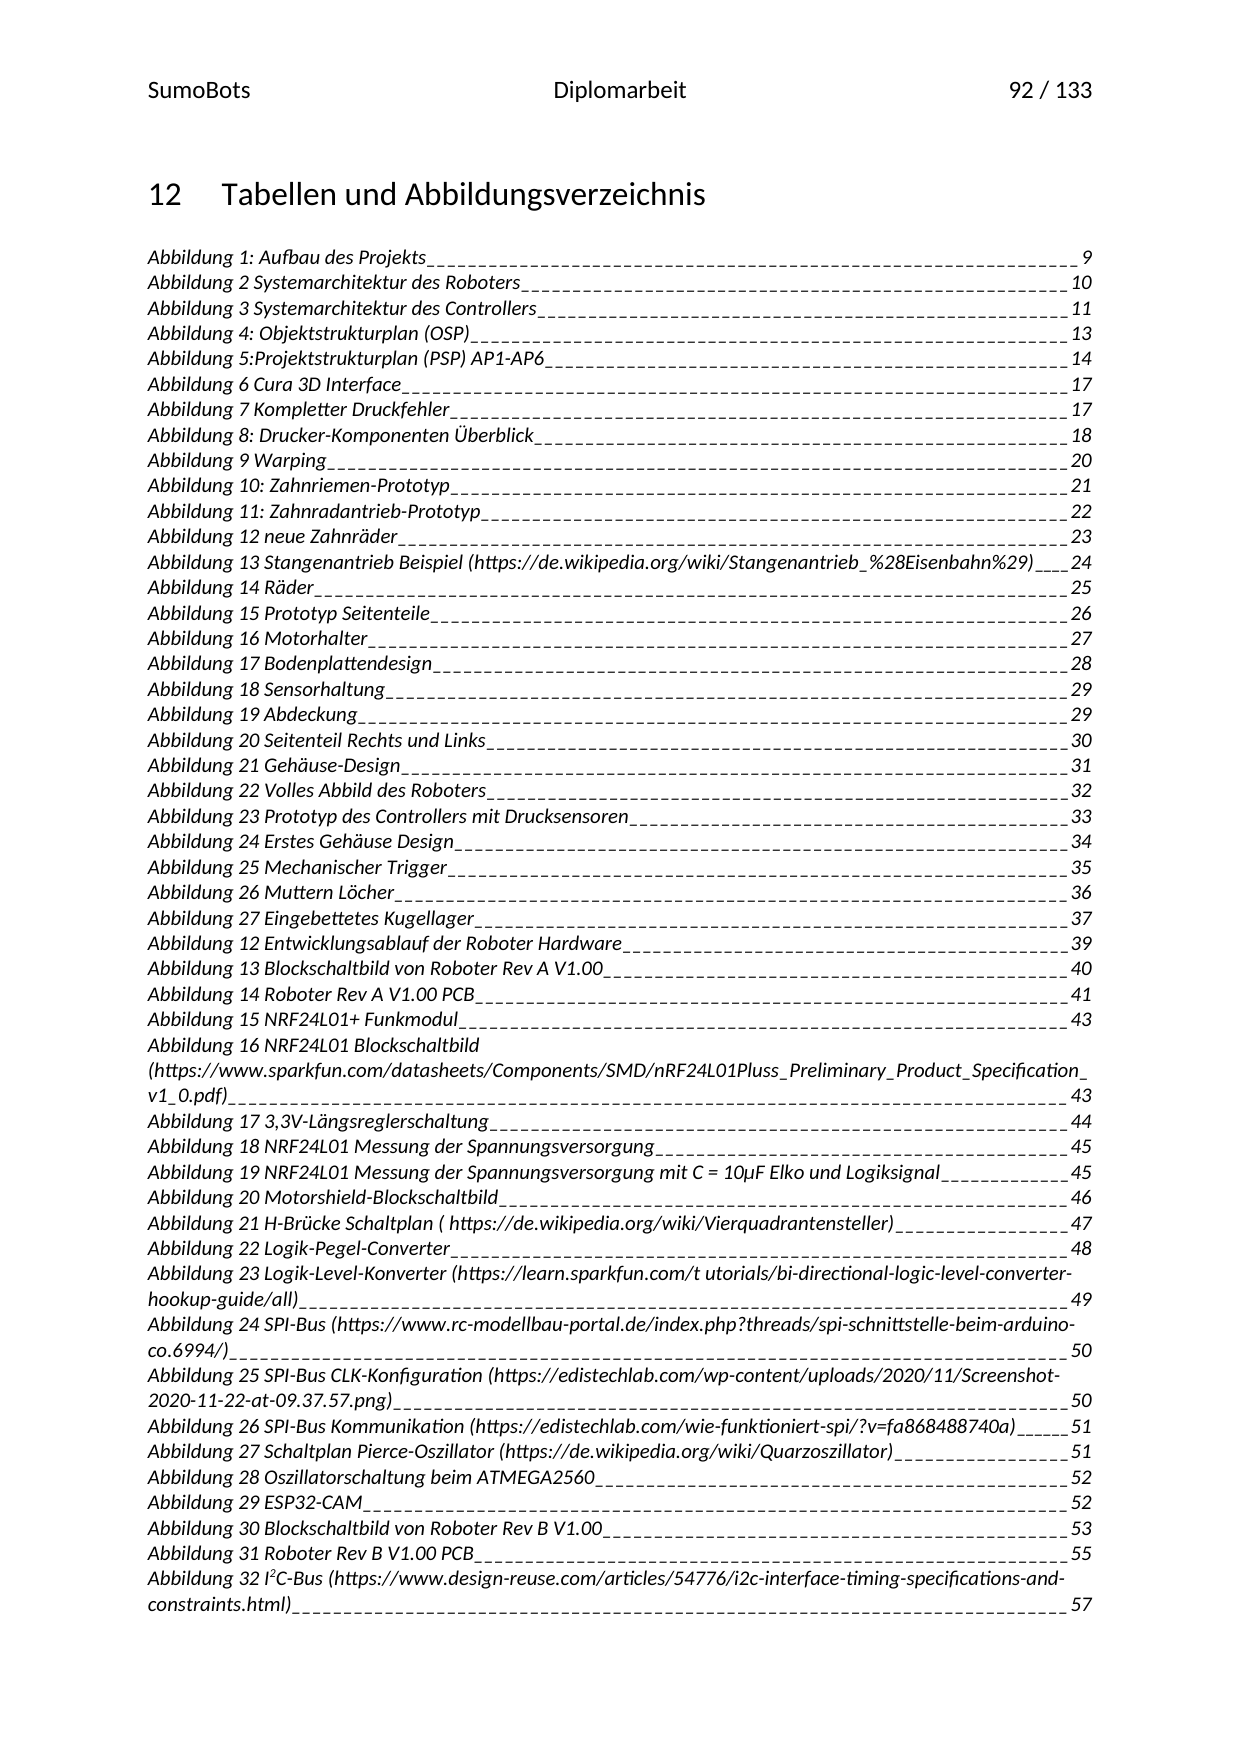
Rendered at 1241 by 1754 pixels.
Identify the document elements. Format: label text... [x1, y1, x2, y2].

text Abbildung 1: Aufbau des Projekts 9 [148, 244, 1093, 269]
text Abbildung 24 SPI-Bus (https://www.rc-modellbau-portal.de/index.php?threads/spi-schnittstelle-beim-arduino-co.6994/) 50 [148, 1311, 1093, 1362]
text Abbildung 15 Prototyp Seitenteile 26 [148, 600, 1093, 625]
text Abbildung 12 Entwicklungsablauf der Roboter Hardware 39 [148, 930, 1093, 956]
text Abbildung 23 Logik-Level-Konverter (https://learn.sparkfun.com/t utorials/bi-directional-logic-level-converter-hookup-guide/all) 49 [148, 1261, 1093, 1311]
text Abbildung 26 SPI-Bus Kommunikation (https://edistechlab.com/wie-funktioniert-spi/?v=fa868488740a) 51 [148, 1413, 1093, 1438]
text Abbildung 16 Motorhalter 27 [148, 625, 1093, 651]
subtitle Tabellen und Abbildungsverzeichnis [148, 173, 1093, 213]
text Abbildung 20 Motorshield-Blockschaltbild 46 [148, 1184, 1093, 1210]
text Abbildung 19 Abdeckung 29 [148, 701, 1093, 727]
text Abbildung 25 SPI-Bus CLK-Konfiguration (https://edistechlab.com/wp-content/uploads/2020/11/Screenshot-2020-11-22-at-09.37.57.png) 50 [148, 1362, 1093, 1413]
text Abbildung 18 NRF24L01 Messung der Spannungsversorgung 45 [148, 1133, 1093, 1159]
text Abbildung 17 3,3V-Längsreglerschaltung 44 [148, 1108, 1093, 1133]
text Abbildung 22 Volles Abbild des Roboters 32 [148, 778, 1093, 803]
text Abbildung 10: Zahnriemen-Prototyp 21 [148, 473, 1093, 498]
text Abbildung 26 Muttern Löcher 36 [148, 879, 1093, 905]
text Abbildung 31 Roboter Rev B V1.00 PCB 55 [148, 1540, 1093, 1566]
text Abbildung 21 H-Brücke Schaltplan ( https://de.wikipedia.org/wiki/Vierquadrantensteller) 47 [148, 1210, 1093, 1235]
text Abbildung 29 ESP32-CAM 52 [148, 1489, 1093, 1515]
text Abbildung 15 NRF24L01+ Funkmodul 43 [148, 1006, 1093, 1032]
text Abbildung 27 Eingebettetes Kugellager 37 [148, 905, 1093, 930]
text Abbildung 6 Cura 3D Interface 17 [148, 371, 1093, 396]
text Abbildung 3 Systemarchitektur des Controllers 11 [148, 295, 1093, 320]
text Abbildung 4: Objektstrukturplan (OSP) 13 [148, 320, 1093, 346]
text Abbildung 7 Kompletter Druckfehler 17 [148, 396, 1093, 422]
text Abbildung 25 Mechanischer Trigger 35 [148, 854, 1093, 879]
text Abbildung 5:Projektstrukturplan (PSP) AP1-AP6 14 [148, 346, 1093, 371]
text Abbildung 17 Bodenplattendesign 28 [148, 651, 1093, 676]
text Abbildung 2 Systemarchitektur des Roboters 10 [148, 269, 1093, 295]
text Abbildung 16 NRF24L01 Blockschaltbild (https://www.sparkfun.com/datasheets/Components/SMD/nRF24L01Pluss_Preliminary_Product_Specification_v1_0.pdf) 43 [148, 1032, 1093, 1108]
text Abbildung 27 Schaltplan Pierce-Oszillator (https://de.wikipedia.org/wiki/Quarzoszillator) 51 [148, 1438, 1093, 1464]
text Abbildung 14 Roboter Rev A V1.00 PCB 41 [148, 981, 1093, 1006]
text Abbildung 21 Gehäuse-Design 31 [148, 752, 1093, 778]
text Abbildung 24 Erstes Gehäuse Design 34 [148, 828, 1093, 854]
text Abbildung 13 Stangenantrieb Beispiel (https://de.wikipedia.org/wiki/Stangenantrieb_%28Eisenbahn%29) 24 [148, 549, 1093, 574]
text Abbildung 14 Räder 25 [148, 574, 1093, 600]
text Abbildung 9 Warping 20 [148, 447, 1093, 473]
text Abbildung 11: Zahnradantrieb-Prototyp 22 [148, 498, 1093, 523]
text Abbildung 30 Blockschaltbild von Roboter Rev B V1.00 53 [148, 1515, 1093, 1540]
text Abbildung 23 Prototyp des Controllers mit Drucksensoren 33 [148, 803, 1093, 828]
text Abbildung 8: Drucker-Komponenten Überblick 18 [148, 422, 1093, 447]
text Abbildung 20 Seitenteil Rechts und Links 30 [148, 727, 1093, 752]
text Abbildung 22 Logik-Pegel-Converter 48 [148, 1235, 1093, 1261]
text Abbildung 28 Oszillatorschaltung beim ATMEGA2560 52 [148, 1464, 1093, 1489]
text Abbildung 19 NRF24L01 Messung der Spannungsversorgung mit C = 10µF Elko und Logiksignal 45 [148, 1159, 1093, 1184]
text Abbildung 32 I2C-Bus (https://www.design-reuse.com/articles/54776/i2c-interface-timing-specifications-and-constraints.html) 57 [148, 1566, 1093, 1616]
text Abbildung 18 Sensorhaltung 29 [148, 676, 1093, 701]
text Abbildung 13 Blockschaltbild von Roboter Rev A V1.00 40 [148, 956, 1093, 981]
text Abbildung 12 neue Zahnräder 23 [148, 523, 1093, 549]
